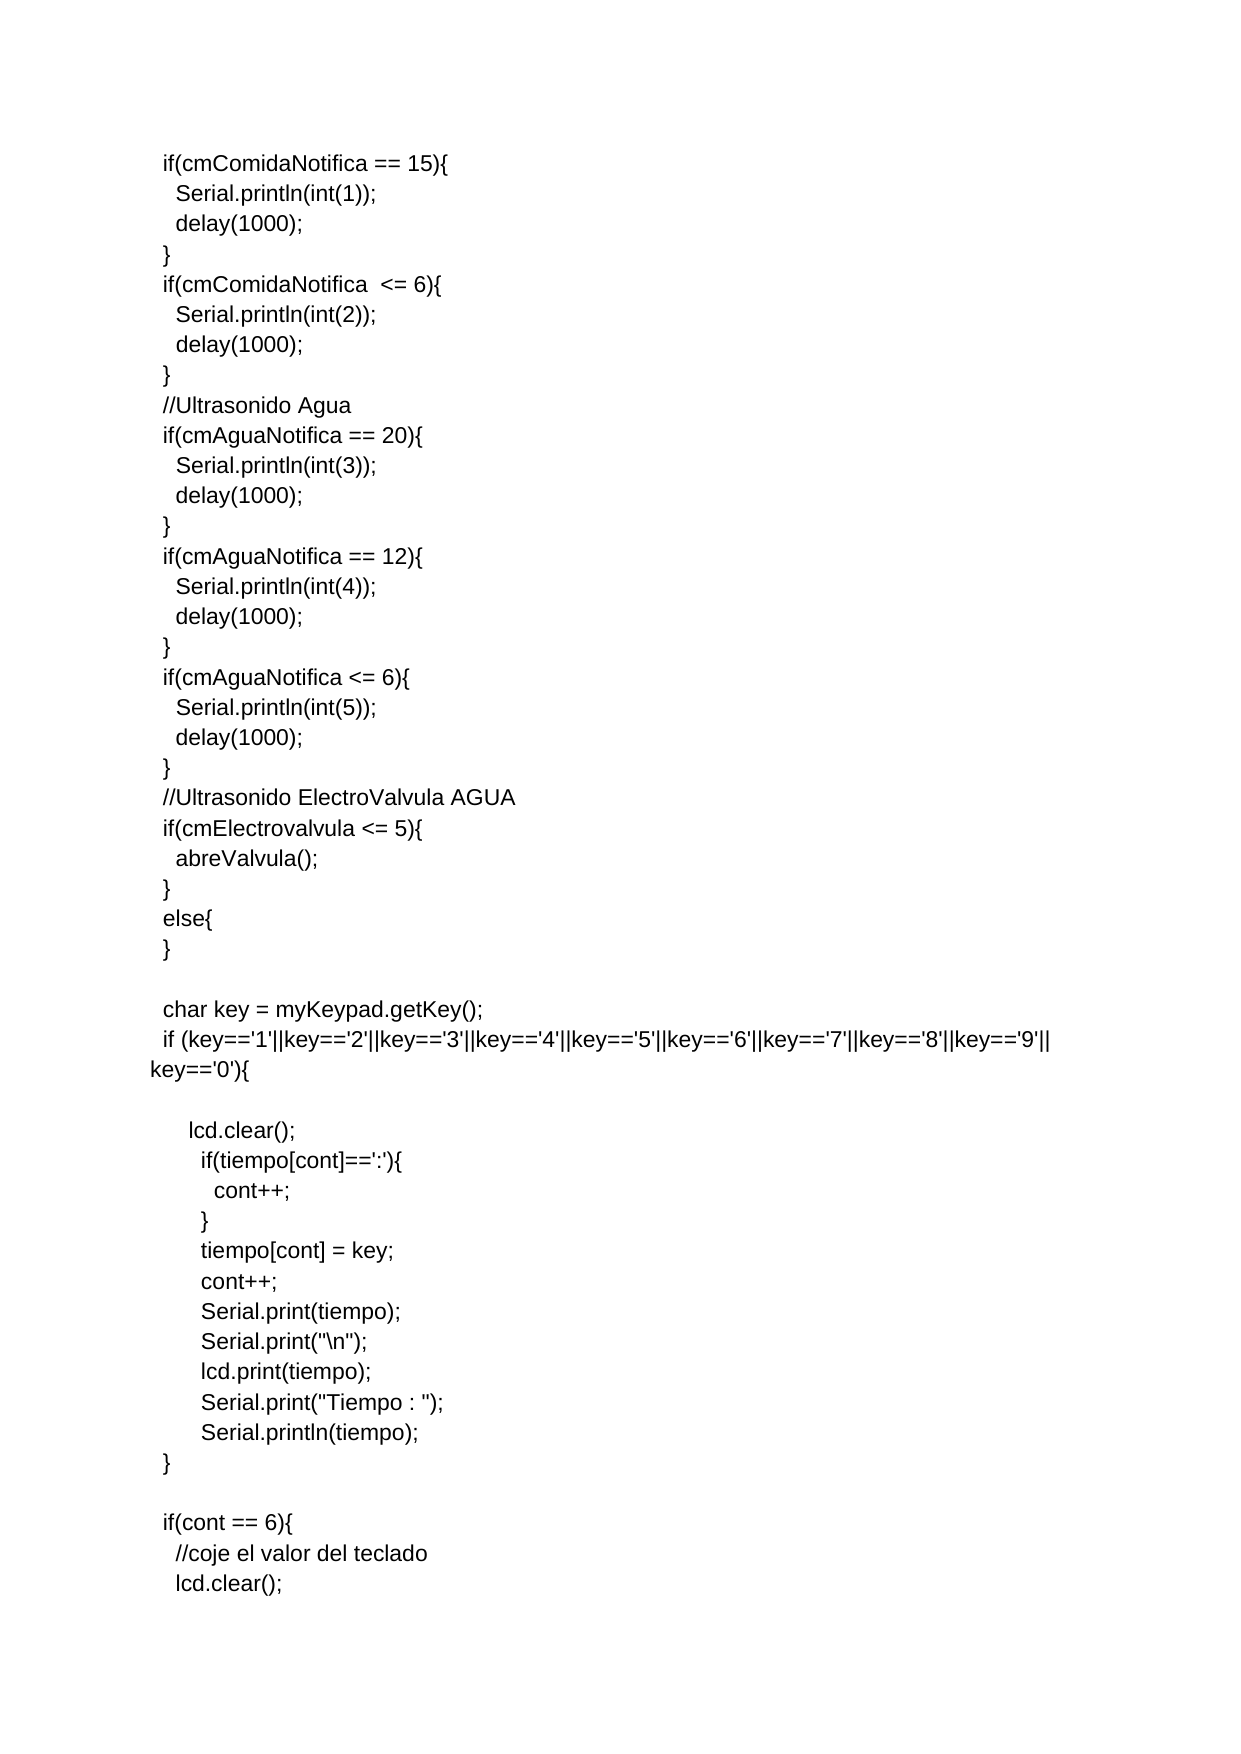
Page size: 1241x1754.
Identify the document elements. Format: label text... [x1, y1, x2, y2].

text cont++; [150, 1177, 1090, 1203]
text if(cmAguaNotifica <= 6){ [150, 663, 1090, 690]
text delay(1000); [150, 210, 1090, 237]
text //Ultrasonido Agua [150, 392, 1090, 418]
text if(cont == 6){ [150, 1509, 1090, 1536]
text Serial.println(int(2)); [150, 301, 1090, 327]
text } [150, 935, 1090, 962]
text if (key=='1'||key=='2'||key=='3'||key=='4'||key=='5'||key=='6'||key=='7'||key=='8'||key=='9'||key=='0'){ [150, 1026, 1090, 1083]
text Serial.println(int(4)); [150, 573, 1090, 599]
text abreValvula(); [150, 845, 1090, 871]
text Serial.println(int(5)); [150, 694, 1090, 720]
text } [150, 633, 1090, 660]
text else{ [150, 905, 1090, 932]
text Serial.println(int(1)); [150, 180, 1090, 207]
text Serial.print(tiempo); [150, 1298, 1090, 1324]
text Serial.println(tiempo); [150, 1419, 1090, 1445]
text delay(1000); [150, 603, 1090, 629]
text } [150, 361, 1090, 388]
text } [150, 1449, 1090, 1475]
text } [150, 875, 1090, 901]
text if(cmAguaNotifica == 12){ [150, 543, 1090, 569]
text if(tiempo[cont]==':'){ [150, 1147, 1090, 1173]
text } [150, 241, 1090, 267]
text delay(1000); [150, 331, 1090, 358]
text lcd.clear(); [150, 1117, 1090, 1143]
text } [150, 1207, 1090, 1234]
text char key = myKeypad.getKey(); [150, 996, 1090, 1022]
text if(cmElectrovalvula <= 5){ [150, 814, 1090, 841]
text if(cmComidaNotifica <= 6){ [150, 271, 1090, 297]
text lcd.print(tiempo); [150, 1358, 1090, 1385]
text Serial.println(int(3)); [150, 452, 1090, 478]
text Serial.print("\n"); [150, 1328, 1090, 1354]
text Serial.print("Tiempo : "); [150, 1388, 1090, 1415]
text delay(1000); [150, 482, 1090, 509]
text delay(1000); [150, 724, 1090, 750]
text } [150, 754, 1090, 781]
text //Ultrasonido ElectroValvula AGUA [150, 784, 1090, 811]
text if(cmComidaNotifica == 15){ [150, 150, 1090, 176]
text cont++; [150, 1268, 1090, 1294]
text tiempo[cont] = key; [150, 1237, 1090, 1264]
text lcd.clear(); [150, 1570, 1090, 1596]
text } [150, 512, 1090, 539]
text //coje el valor del teclado [150, 1539, 1090, 1566]
text if(cmAguaNotifica == 20){ [150, 422, 1090, 448]
